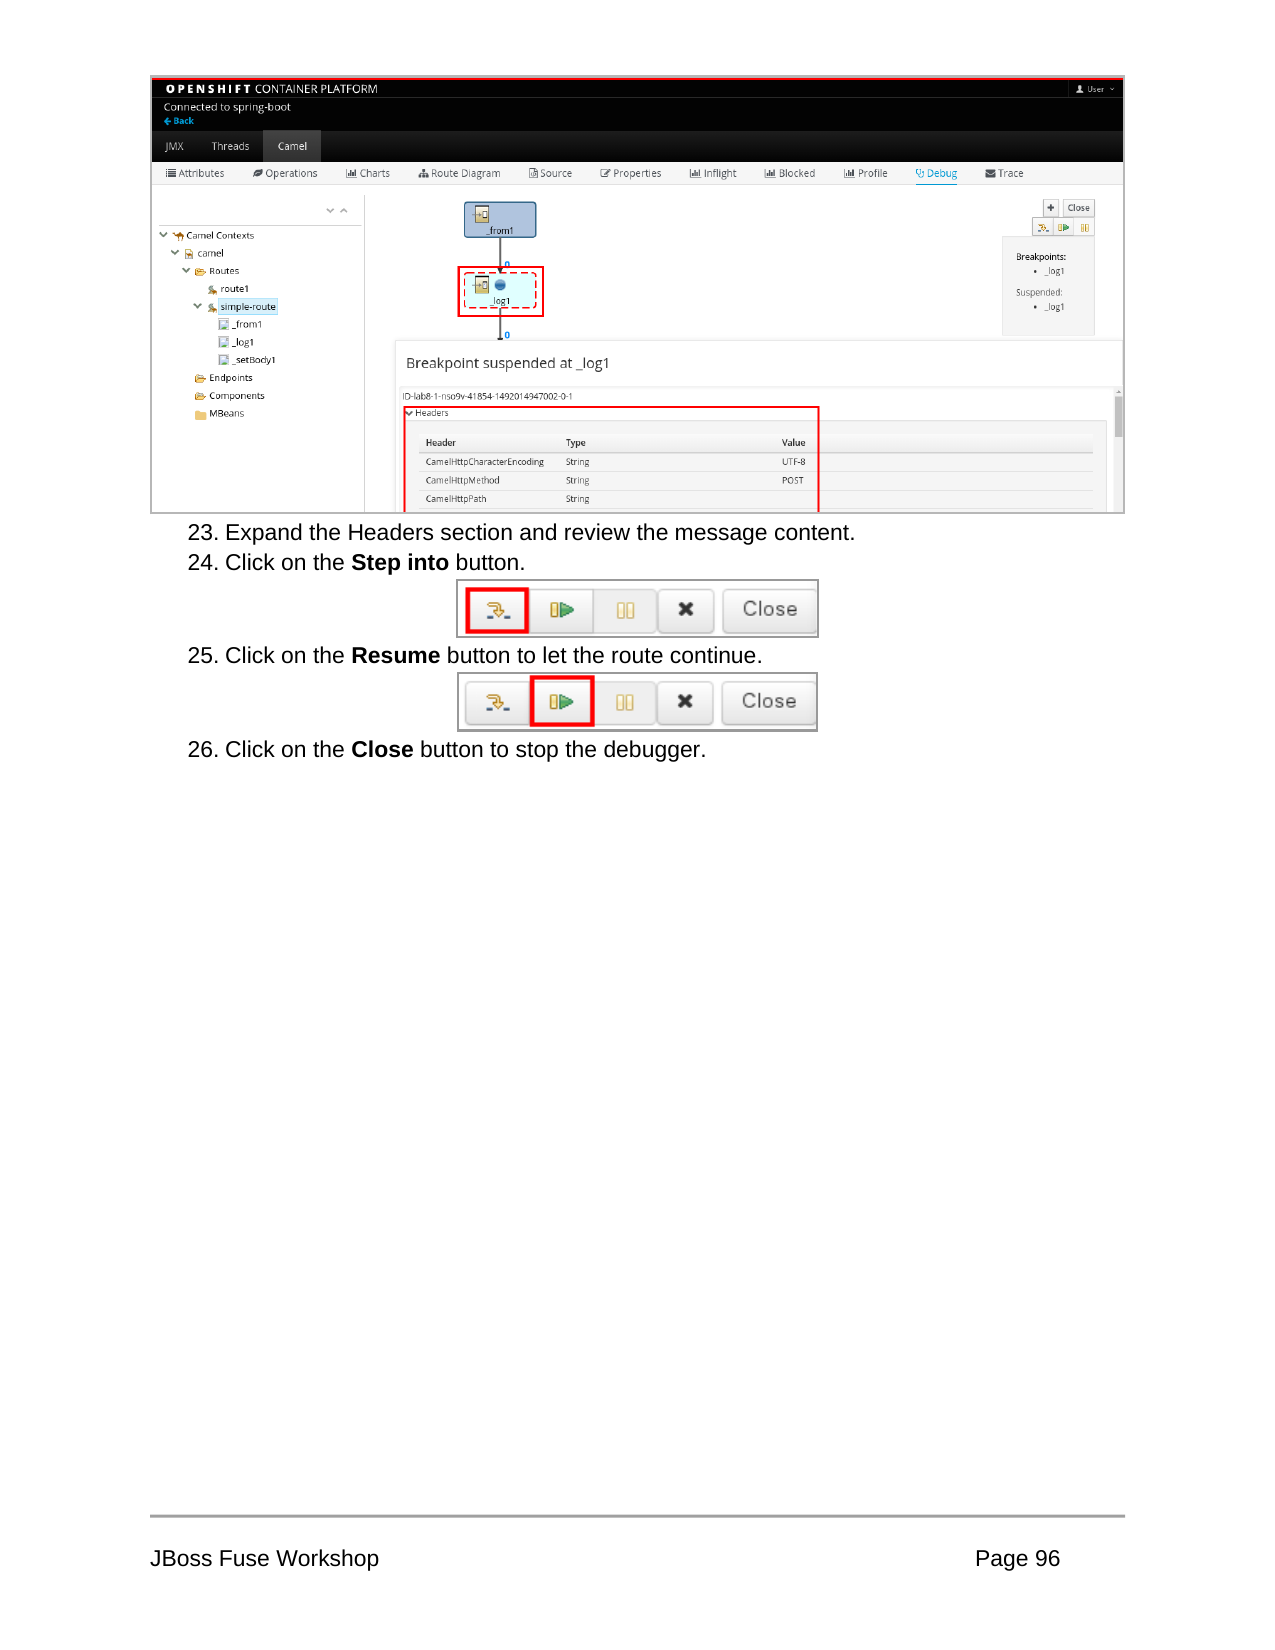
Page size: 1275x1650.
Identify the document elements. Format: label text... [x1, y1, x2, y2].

list Click on the Resume button to let the route continue. [187, 642, 1125, 668]
picture [458, 581, 817, 636]
list Expand the Headers section and review the message content. [187, 518, 1125, 545]
list Click on the Close button to stop the debugger. [187, 736, 1125, 762]
picture [152, 77, 1123, 512]
list Click on the Step into button. [187, 549, 1125, 575]
picture [459, 674, 816, 729]
